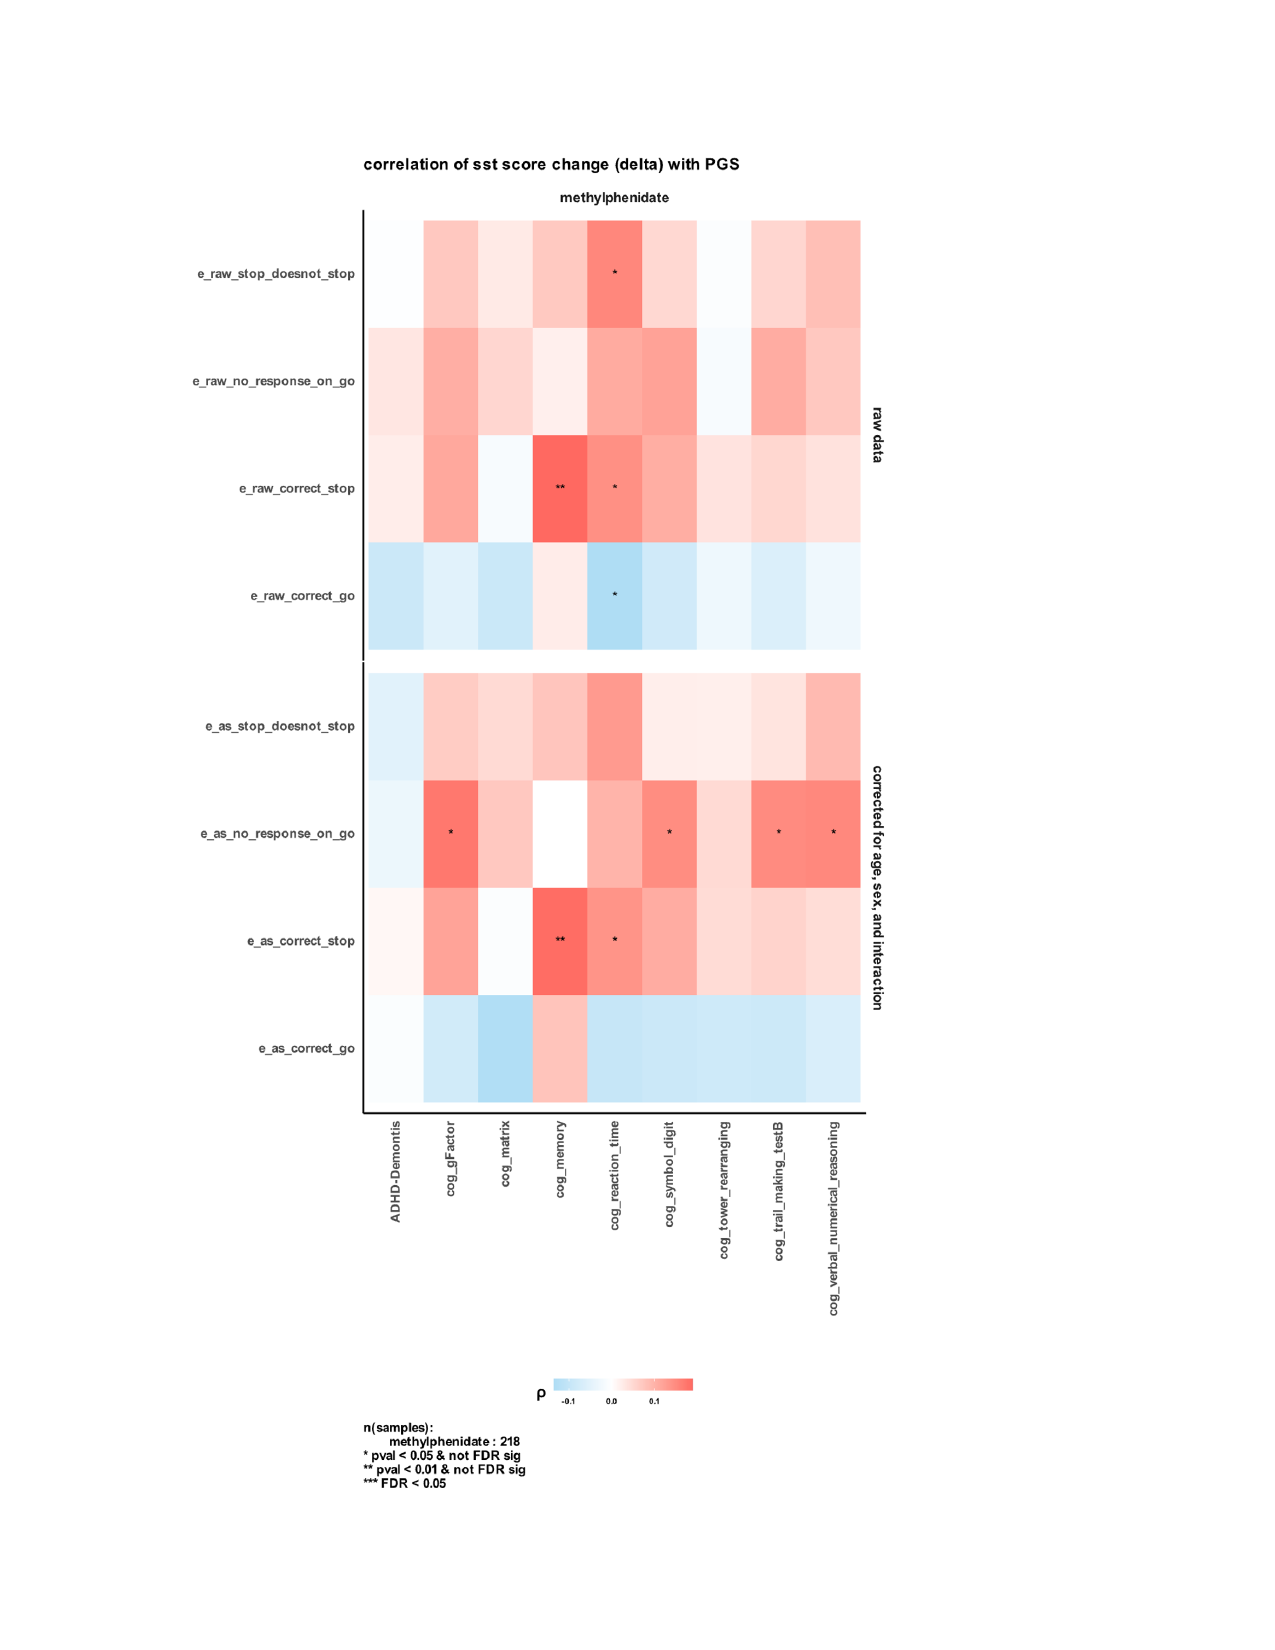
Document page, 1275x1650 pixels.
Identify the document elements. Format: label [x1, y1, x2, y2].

picture [150, 150, 901, 1500]
